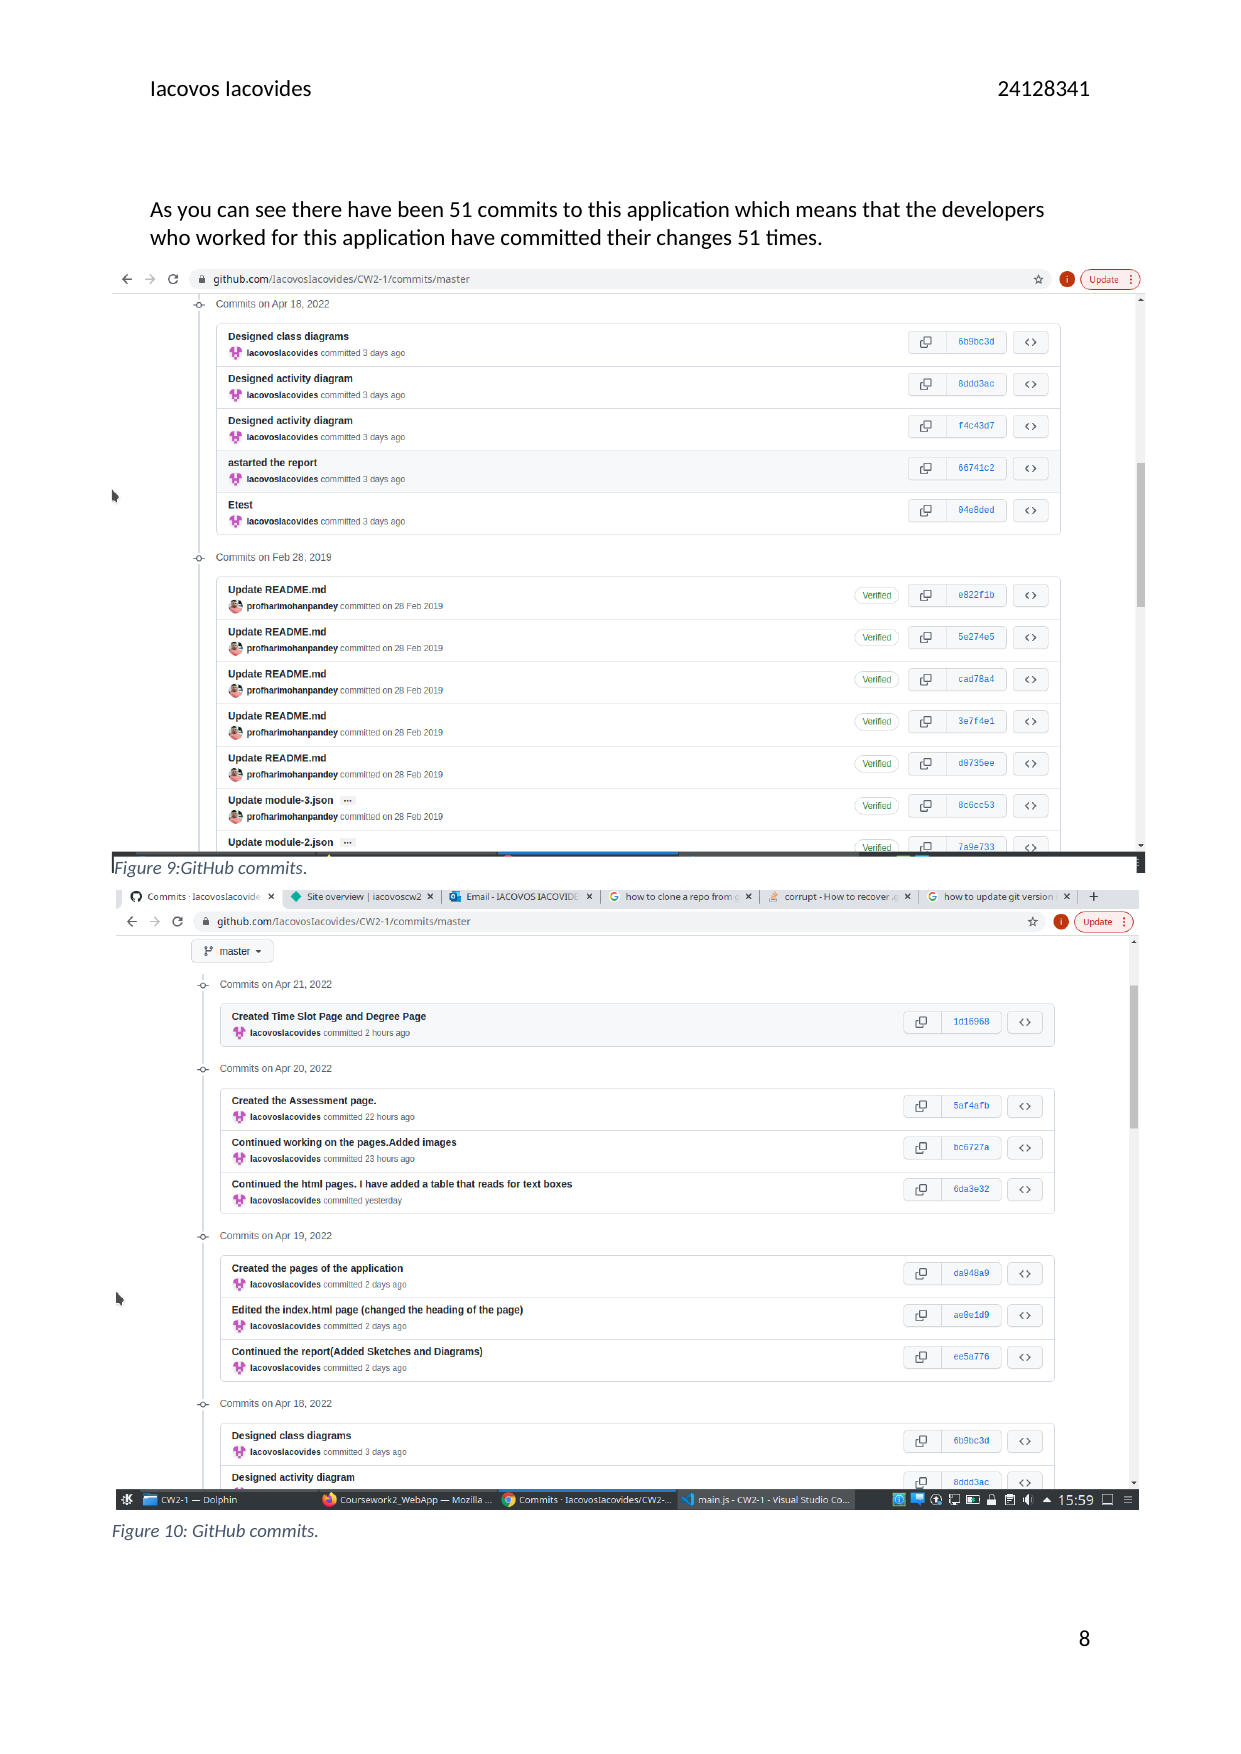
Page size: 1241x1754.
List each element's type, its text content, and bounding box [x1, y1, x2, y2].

picture [111, 267, 1146, 873]
picture [116, 890, 1139, 1510]
text As you can see there have been 51 commits to this application which means that the developers who worked for this application have committed their changes 51 times. [150, 195, 1090, 251]
